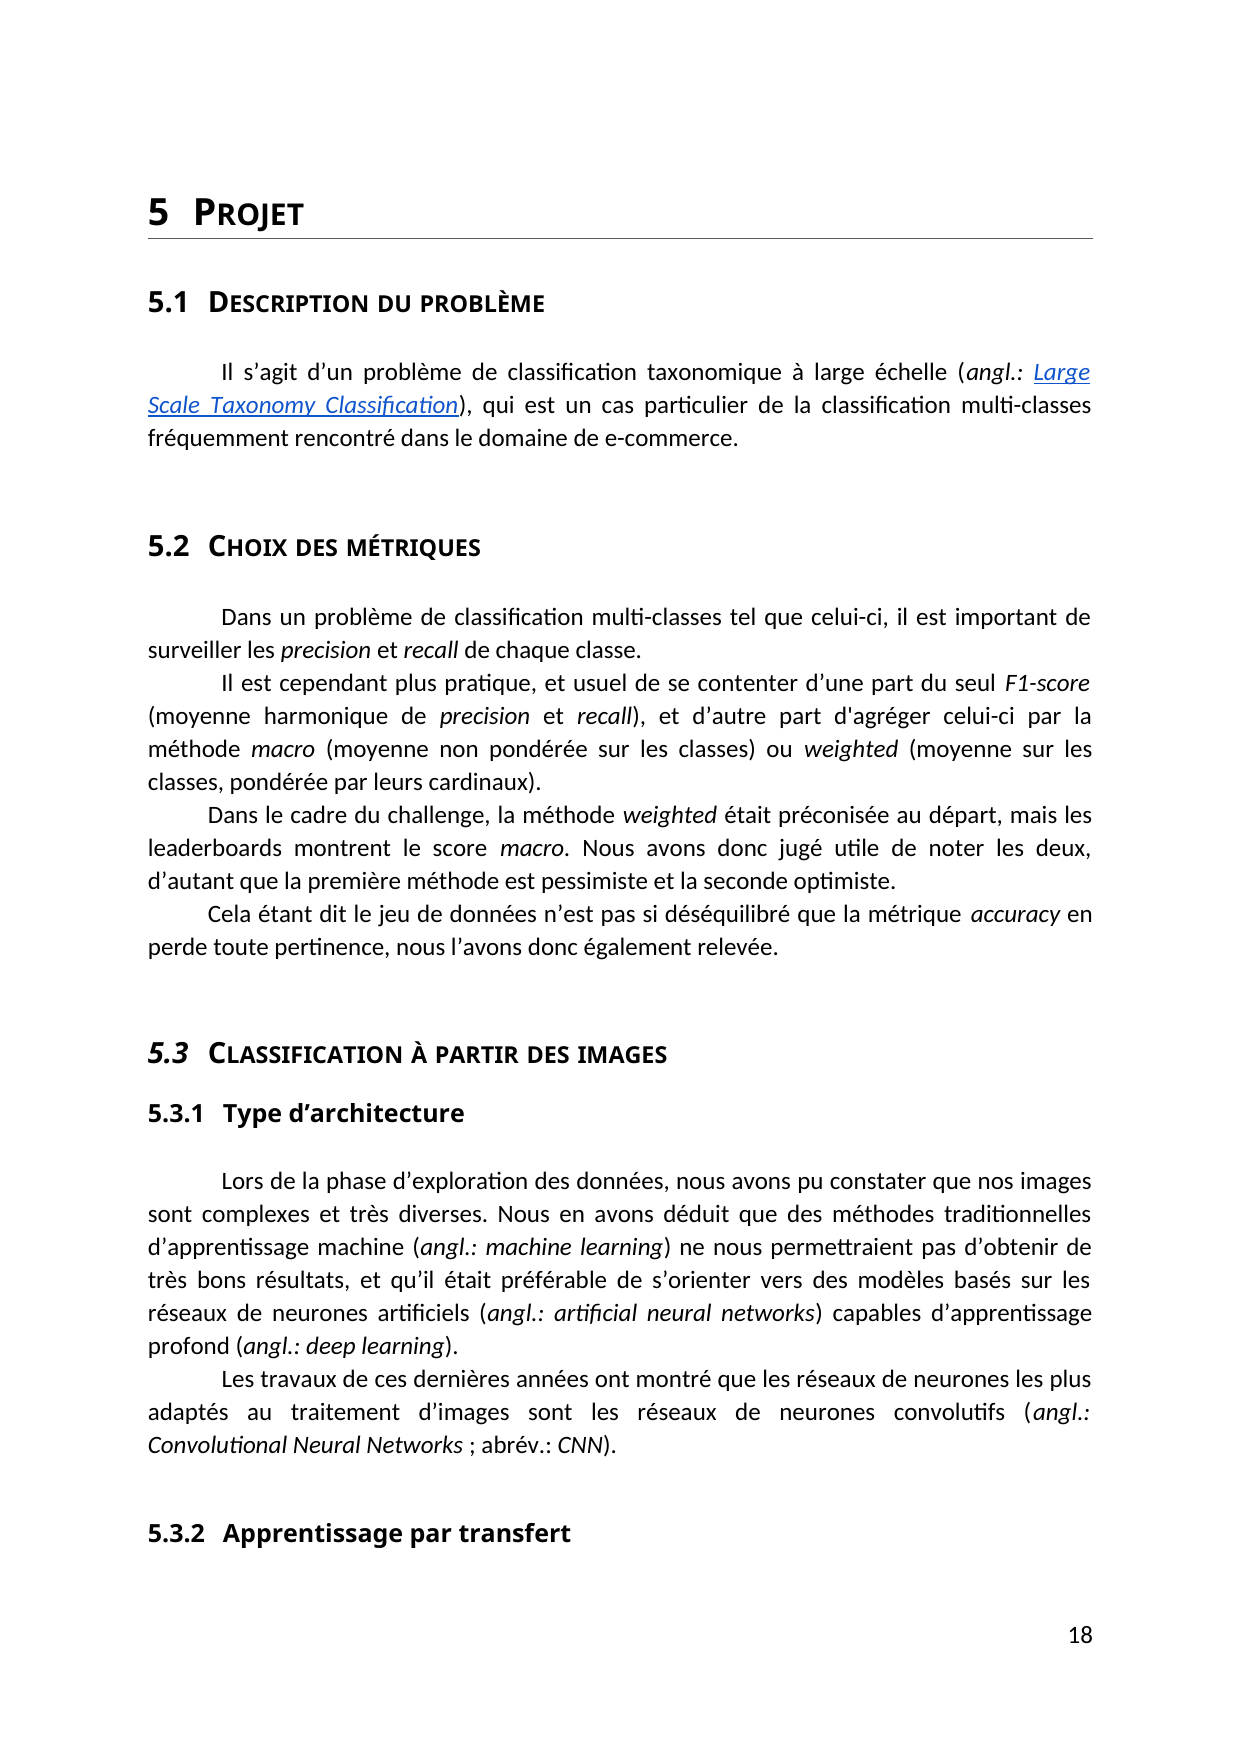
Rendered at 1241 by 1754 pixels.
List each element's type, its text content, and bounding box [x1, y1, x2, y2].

subtitle Apprentissage par transfert [148, 1515, 1093, 1549]
subtitle Projet [148, 185, 1093, 238]
subtitle Description du problème [148, 281, 1093, 321]
text Il est cependant plus pratique, et usuel de se contenter d’une part du seul F1-score (moyenne harmonique de precision et recall), et d’autre part d'agréger celui-ci par la méthode macro (moyenne non pondérée sur les classes) ou weighted (moyenne sur les classes, pondérée par leurs cardinaux). [148, 667, 1093, 797]
text Lors de la phase d’exploration des données, nous avons pu constater que nos images sont complexes et très diverses. Nous en avons déduit que des méthodes traditionnelles d’apprentissage machine (angl.: machine learning) ne nous permettraient pas d’obtenir de très bons résultats, et qu’il était préférable de s’orienter vers des modèles basés sur les réseaux de neurones artificiels (angl.: artificial neural networks) capables d’apprentissage profond (angl.: deep learning). [148, 1165, 1093, 1361]
text Dans un problème de classification multi-classes tel que celui-ci, il est important de surveiller les precision et recall de chaque classe. [148, 601, 1093, 665]
text Les travaux de ces dernières années ont montré que les réseaux de neurones les plus adaptés au traitement d’images sont les réseaux de neurones convolutifs (angl.: Convolutional Neural Networks ; abrév.: CNN). [148, 1363, 1093, 1459]
text Il s’agit d’un problème de classification taxonomique à large échelle (angl.: Large Scale Taxonomy Classification), qui est un cas particulier de la classification multi-classes fréquemment rencontré dans le domaine de e-commerce. [148, 357, 1093, 453]
subtitle Classification à partir des images [148, 1032, 1093, 1072]
text Dans le cadre du challenge, la méthode weighted était préconisée au départ, mais les leaderboards montrent le score macro. Nous avons donc jugé utile de noter les deux, d’autant que la première méthode est pessimiste et la seconde optimiste. [148, 799, 1093, 895]
subtitle Type d’architecture [148, 1096, 1093, 1130]
text Cela étant dit le jeu de données n’est pas si déséquilibré que la métrique accuracy en perde toute pertinence, nous l’avons donc également relevée. [148, 898, 1093, 961]
subtitle Choix des métriques [148, 526, 1093, 565]
